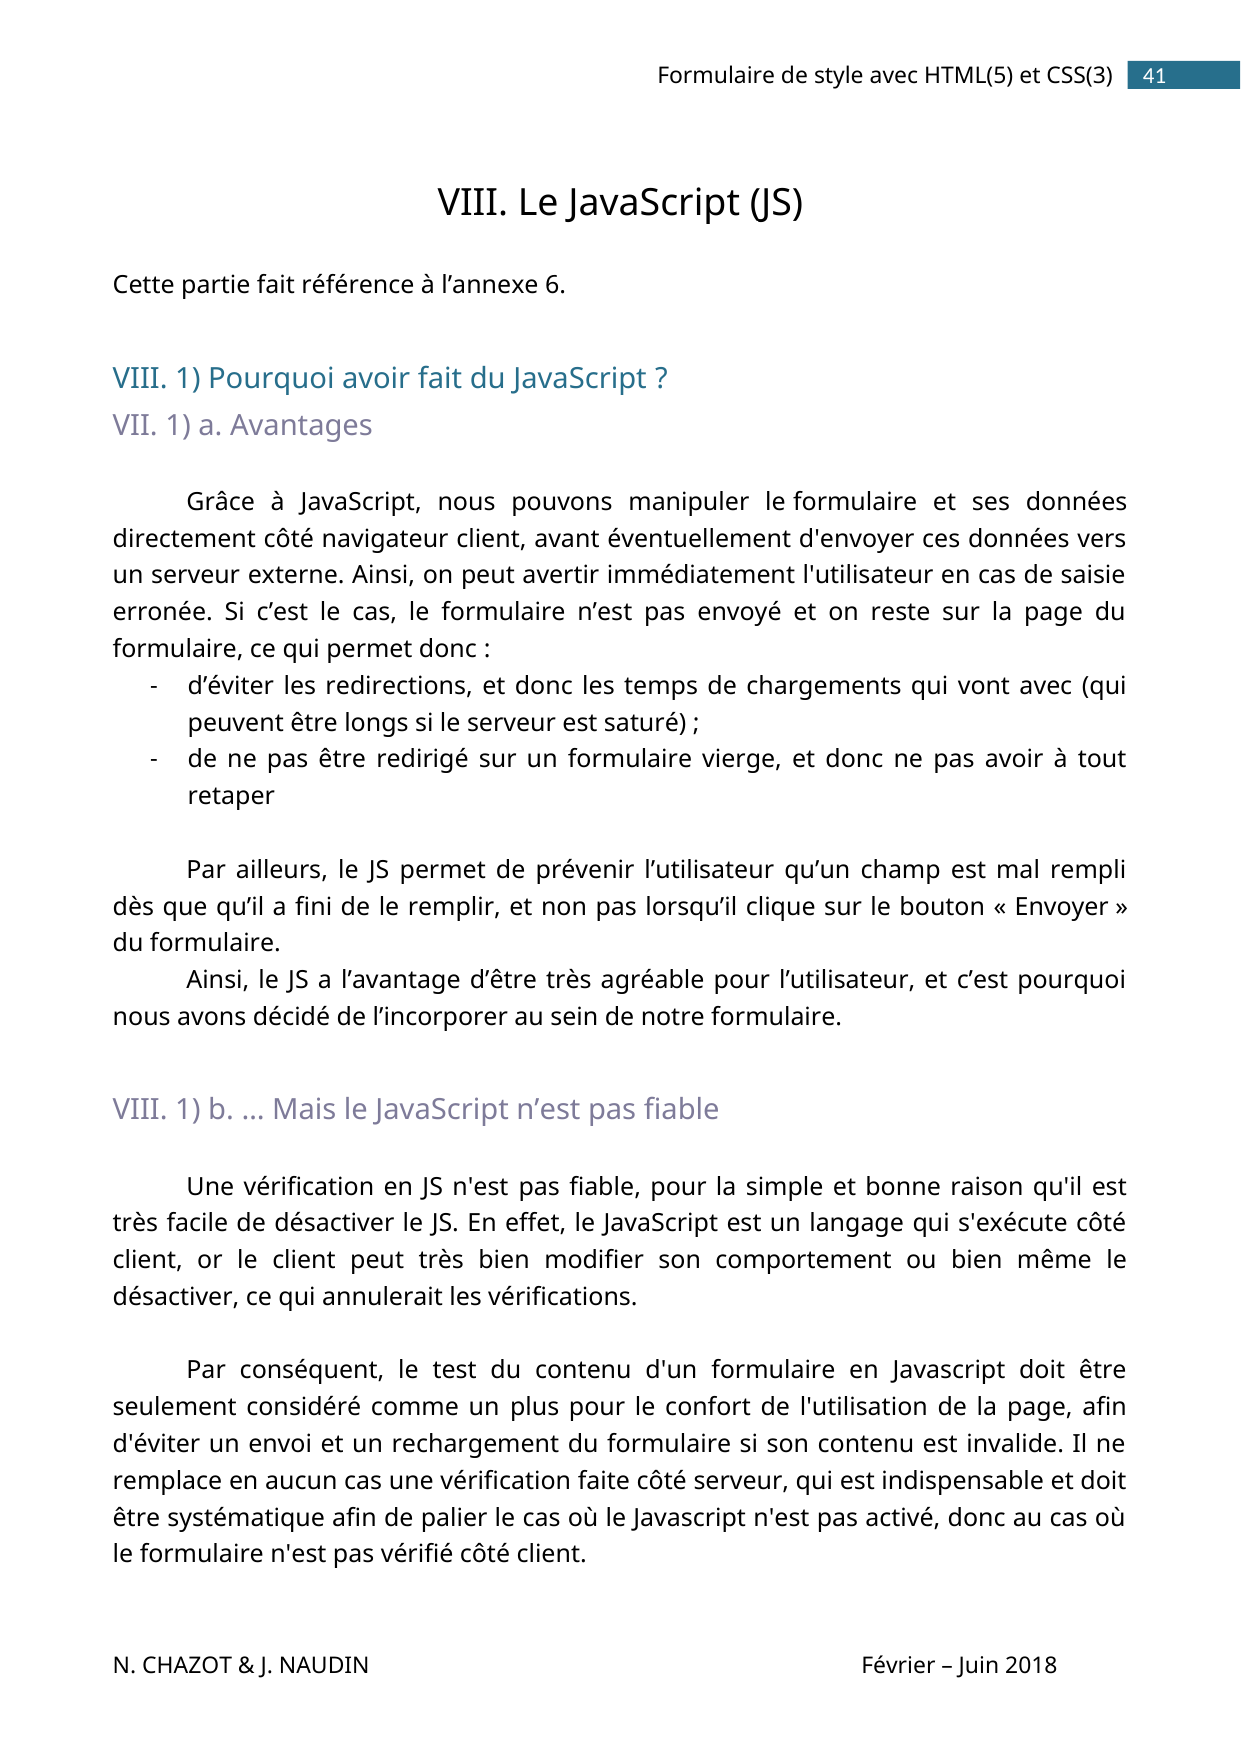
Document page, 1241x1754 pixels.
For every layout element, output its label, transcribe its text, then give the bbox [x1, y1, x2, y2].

text Par ailleurs, le JS permet de prévenir l’utilisateur qu’un champ est mal rempli dès que qu’il a fini de le remplir, et non pas lorsqu’il clique sur le bouton « Envoyer » du formulaire. [112, 851, 1128, 959]
text VII. 1) a. Avantages [112, 404, 1128, 444]
text VIII. 1) b. … Mais le JavaScript n’est pas fiable [112, 1089, 1128, 1128]
text Grâce à JavaScript, nous pouvons manipuler le formulaire et ses données directement côté navigateur client, avant éventuellement d'envoyer ces données vers un serveur externe. Ainsi, on peut avertir immédiatement l'utilisateur en cas de saisie erronée. Si c’est le cas, le formulaire n’est pas envoyé et on reste sur la page du formulaire, ce qui permet donc : [112, 484, 1128, 665]
list de ne pas être redirigé sur un formulaire vierge, et donc ne pas avoir à tout retaper [150, 741, 1128, 812]
text VIII. 1) Pourquoi avoir fait du JavaScript ? [112, 357, 1128, 397]
list d’éviter les redirections, et donc les temps de chargements qui vont avec (qui peuvent être longs si le serveur est saturé) ; [150, 667, 1128, 738]
text VIII. Le JavaScript (JS) [112, 175, 1128, 226]
text Ainsi, le JS a l’avantage d’être très agréable pour l’utilisateur, et c’est pourquoi nous avons décidé de l’incorporer au sein de notre formulaire. [112, 962, 1128, 1032]
text Cette partie fait référence à l’annexe 6. [112, 267, 1128, 301]
text Une vérification en JS n'est pas fiable, pour la simple et bonne raison qu'il est très facile de désactiver le JS. En effet, le JavaScript est un langage qui s'exécute côté client, or le client peut très bien modifier son comportement ou bien même le désactiver, ce qui annulerait les vérifications. [112, 1168, 1128, 1313]
text Par conséquent, le test du contenu d'un formulaire en Javascript doit être seulement considéré comme un plus pour le confort de l'utilisation de la page, afin d'éviter un envoi et un rechargement du formulaire si son contenu est invalide. Il ne remplace en aucun cas une vérification faite côté serveur, qui est indispensable et doit être systématique afin de palier le cas où le Javascript n'est pas activé, donc au cas où le formulaire n'est pas vérifié côté client. [112, 1352, 1128, 1570]
